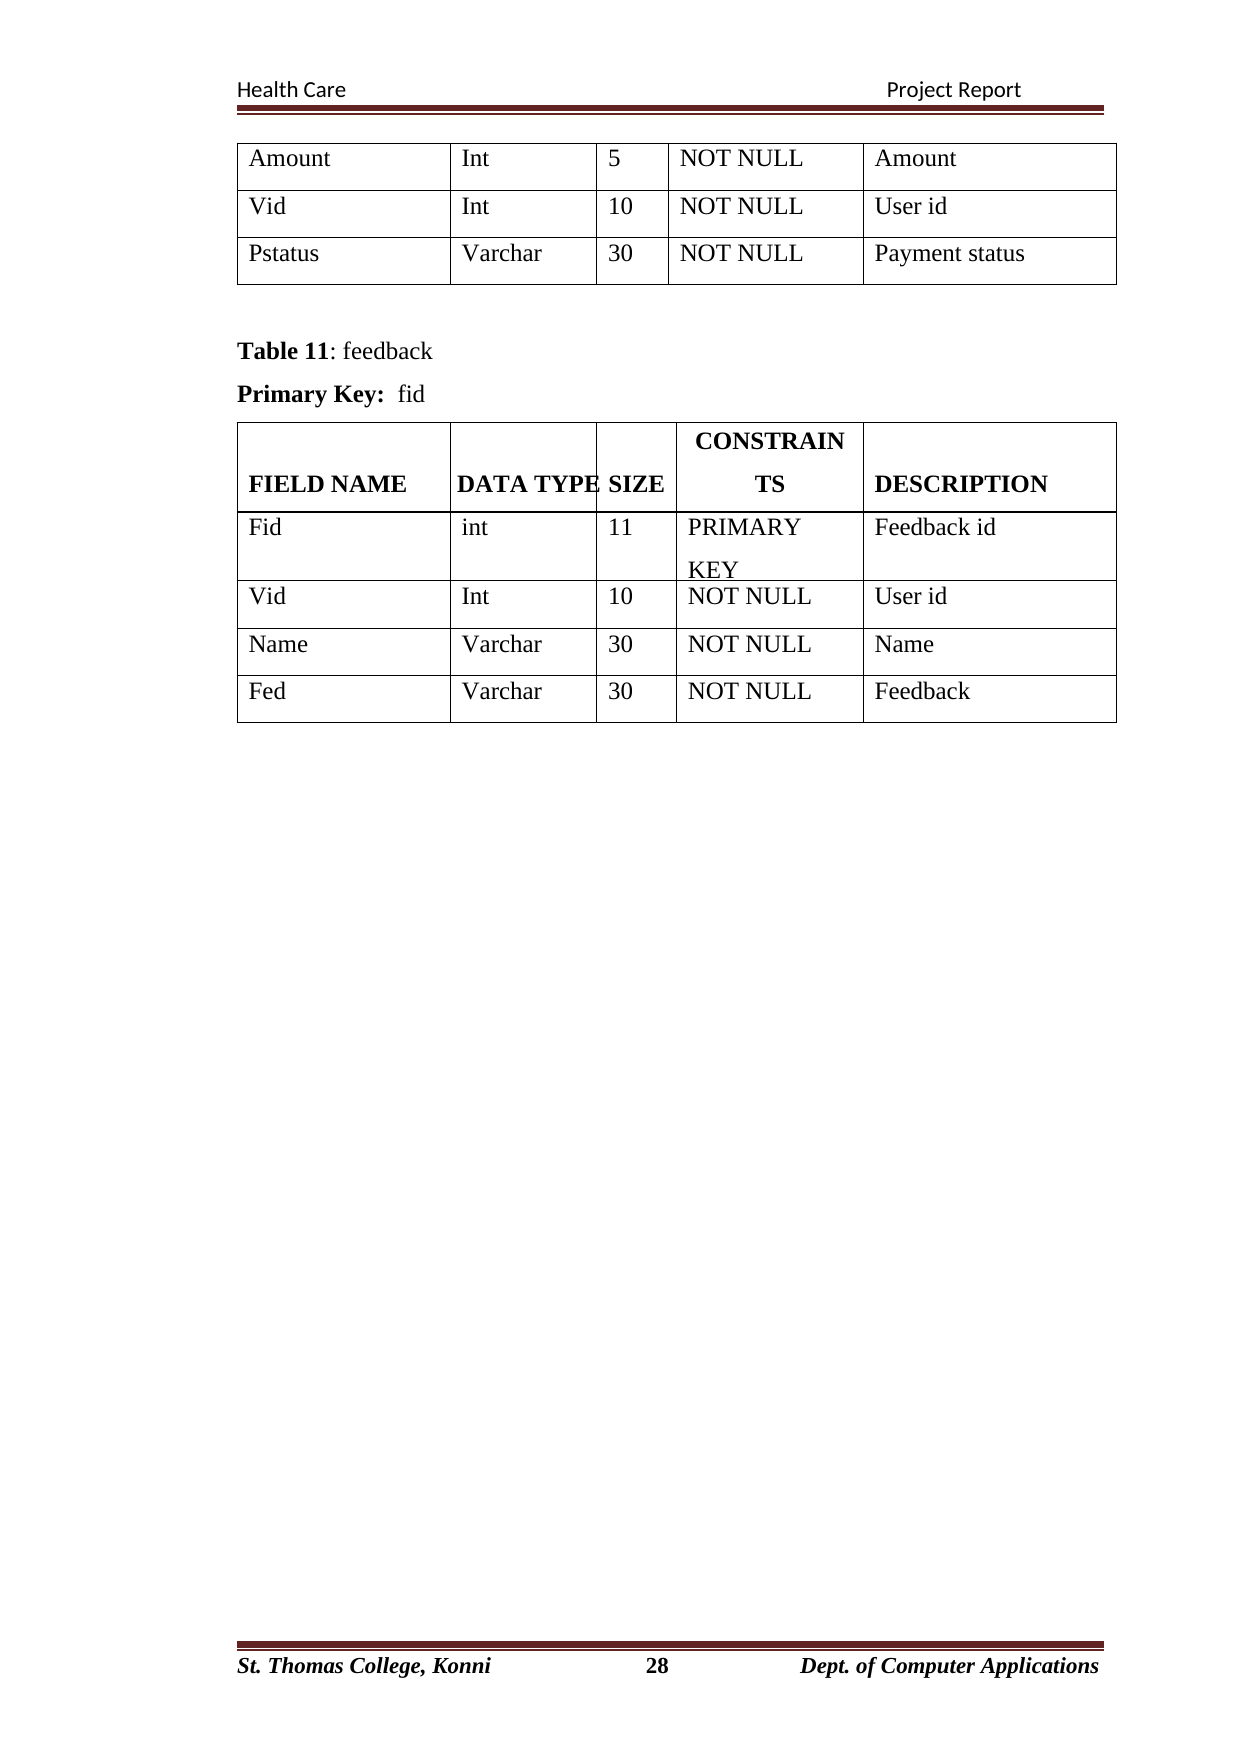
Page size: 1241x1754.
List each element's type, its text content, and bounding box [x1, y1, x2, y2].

table_cell 30 [597, 629, 676, 675]
table_cell 30 [597, 238, 668, 284]
table_cell 10 [597, 581, 676, 628]
table_cell NOT NULL [669, 238, 863, 284]
table_cell Vid [238, 581, 450, 628]
table_cell Amount [864, 144, 1116, 190]
table_header DESCRIPTION [864, 423, 1116, 511]
table_cell Payment status [864, 238, 1116, 284]
table_cell Feedback id [864, 513, 1116, 580]
table_cell NOT NULL [677, 676, 863, 722]
table_cell Varchar [451, 629, 596, 675]
table_cell Int [451, 581, 596, 628]
table_header CONSTRAINTS [677, 423, 863, 511]
table_cell NOT NULL [669, 144, 863, 190]
table_cell 11 [597, 513, 676, 580]
table_cell int [451, 513, 596, 580]
table_header DATA TYPE [451, 423, 596, 511]
table_cell Vid [238, 191, 450, 237]
table_cell Fid [238, 513, 450, 580]
table_cell NOT NULL [669, 191, 863, 237]
table_header FIELD NAME [238, 423, 450, 511]
table_cell PRIMARY KEY [677, 513, 863, 580]
table_cell Feedback [864, 676, 1116, 722]
table_cell 5 [597, 144, 668, 190]
table_cell Pstatus [238, 238, 450, 284]
table_cell NOT NULL [677, 629, 863, 675]
table_cell Varchar [451, 238, 596, 284]
table_cell NOT NULL [677, 581, 863, 628]
table_cell Int [451, 191, 596, 237]
table_cell 10 [597, 191, 668, 237]
table_cell Int [451, 144, 596, 190]
table_cell Name [864, 629, 1116, 675]
table_cell 30 [597, 676, 676, 722]
table_cell Name [238, 629, 450, 675]
table_cell User id [864, 191, 1116, 237]
table_header SIZE [597, 423, 676, 511]
table_cell Amount [238, 144, 450, 190]
table_cell Fed [238, 676, 450, 722]
text Table 11: feedback [237, 336, 1104, 364]
table_cell User id [864, 581, 1116, 628]
table_cell Varchar [451, 676, 596, 722]
text Primary Key: fid [237, 379, 1104, 408]
